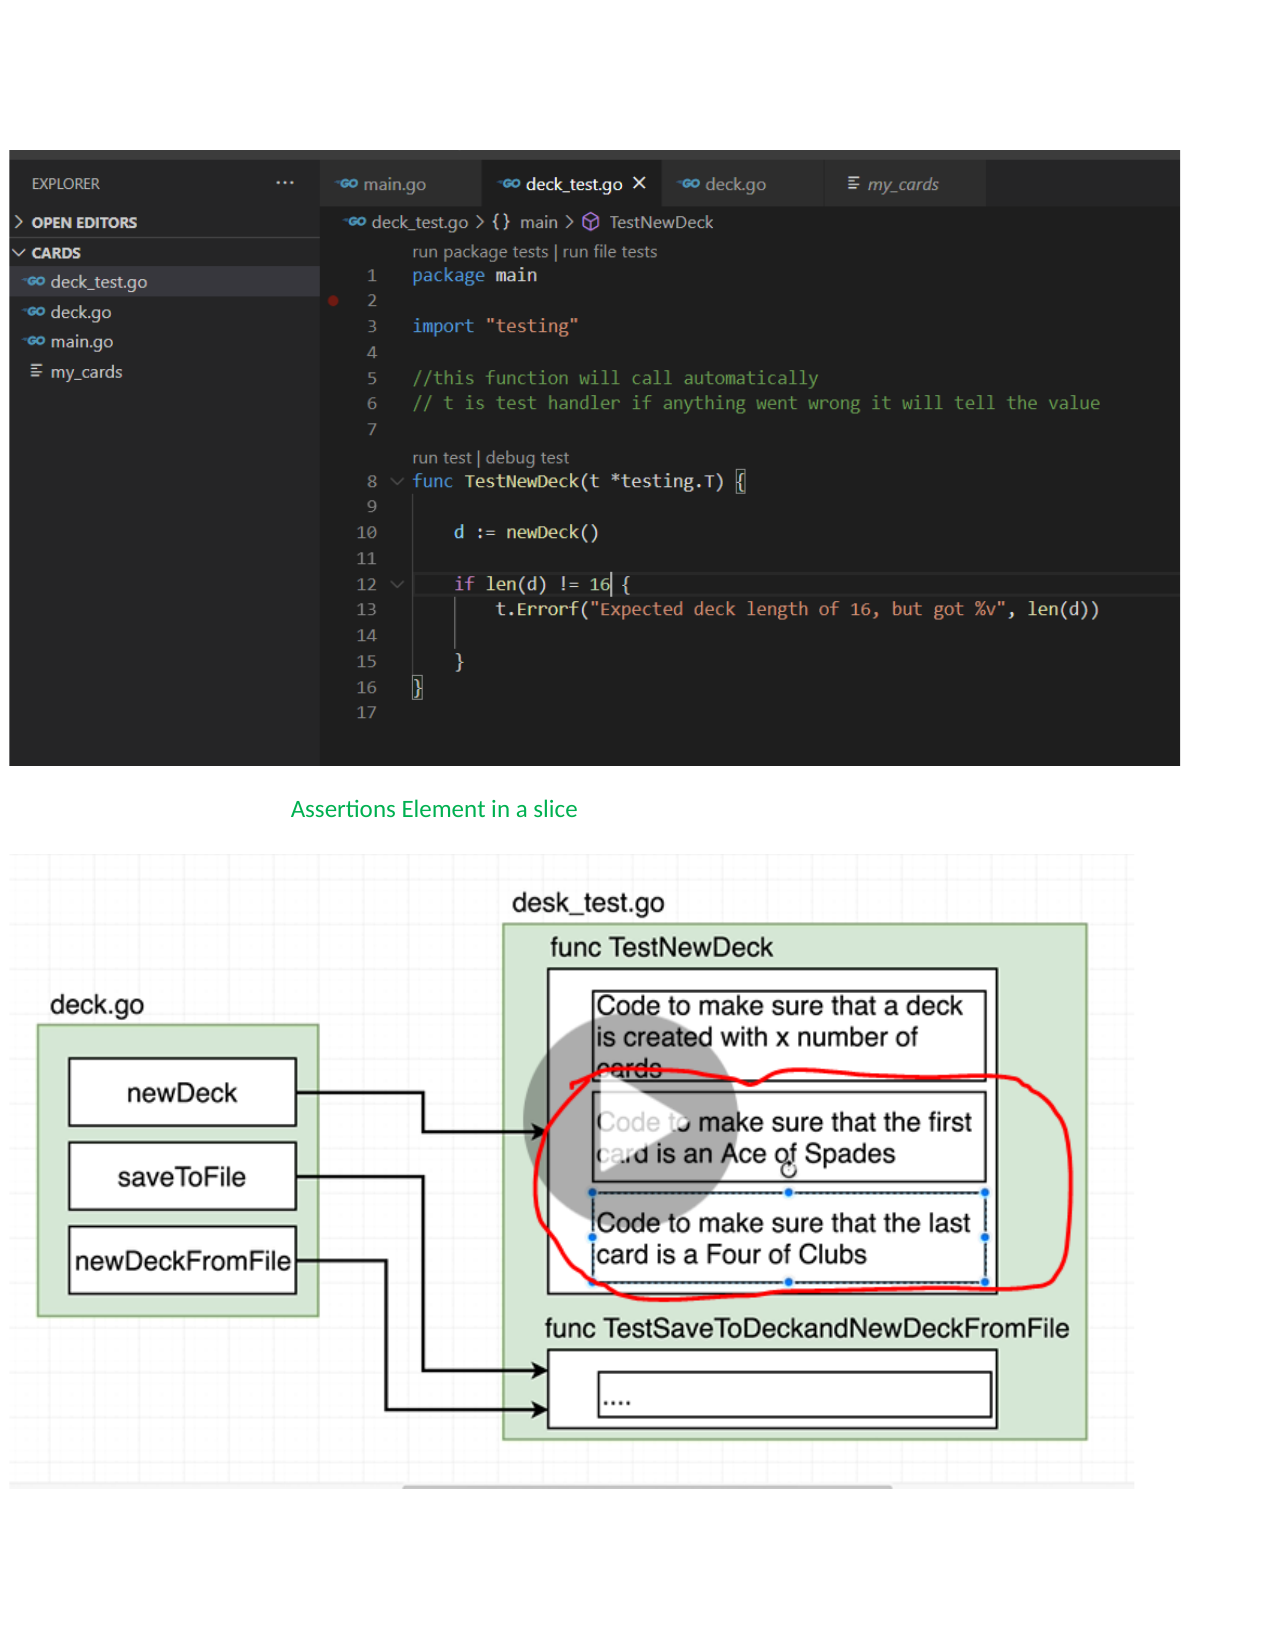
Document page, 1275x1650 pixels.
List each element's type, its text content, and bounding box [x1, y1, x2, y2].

picture [9, 150, 1181, 766]
picture [9, 854, 1135, 1489]
text Assertions Element in a slice [291, 794, 1125, 824]
